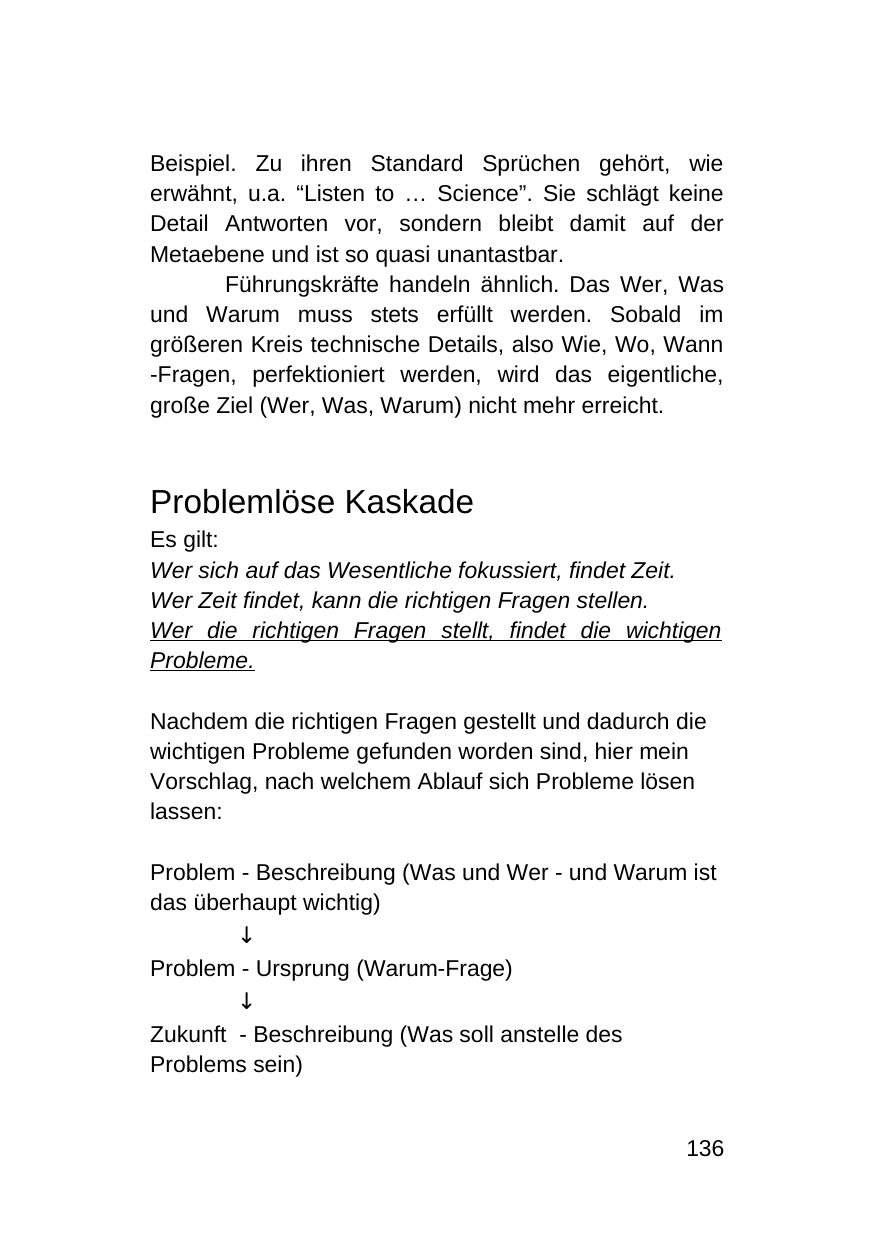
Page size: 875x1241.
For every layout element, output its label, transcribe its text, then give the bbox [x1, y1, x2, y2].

subtitle Problemlöse Kaskade [150, 482, 724, 521]
text Wer sich auf das Wesentliche fokussiert, findet Zeit. [150, 557, 724, 583]
text Wer Zeit findet, kann die richtigen Fragen stellen. [150, 587, 724, 613]
text Nachdem die richtigen Fragen gestellt und dadurch die wichtigen Probleme gefunden worden sind, hier mein Vorschlag, nach welchem Ablauf sich Probleme lösen lassen: [150, 708, 724, 825]
text ↓ [225, 919, 724, 950]
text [150, 150, 724, 267]
text ↓ [225, 985, 724, 1017]
text Problem - Ursprung (Warum-Frage) [150, 955, 724, 981]
text Problem - Beschreibung (Was und Wer - und Warum ist das überhaupt wichtig) [150, 828, 724, 915]
text Führungskräfte handeln ähnlich. Das Wer, Was und Warum muss stets erfüllt werden. Sobald im größeren Kreis technische Details, also Wie, Wo, Wann -Fragen, perfektioniert werden, wird das eigentliche, große Ziel (Wer, Was, Warum) nicht mehr erreicht. [150, 271, 724, 418]
text Es gilt: [150, 526, 724, 553]
text Zukunft - Beschreibung (Was soll anstelle des Problems sein) [150, 1021, 724, 1078]
text Wer die richtigen Fragen stellt, findet die wichtigen Probleme. [150, 617, 724, 674]
